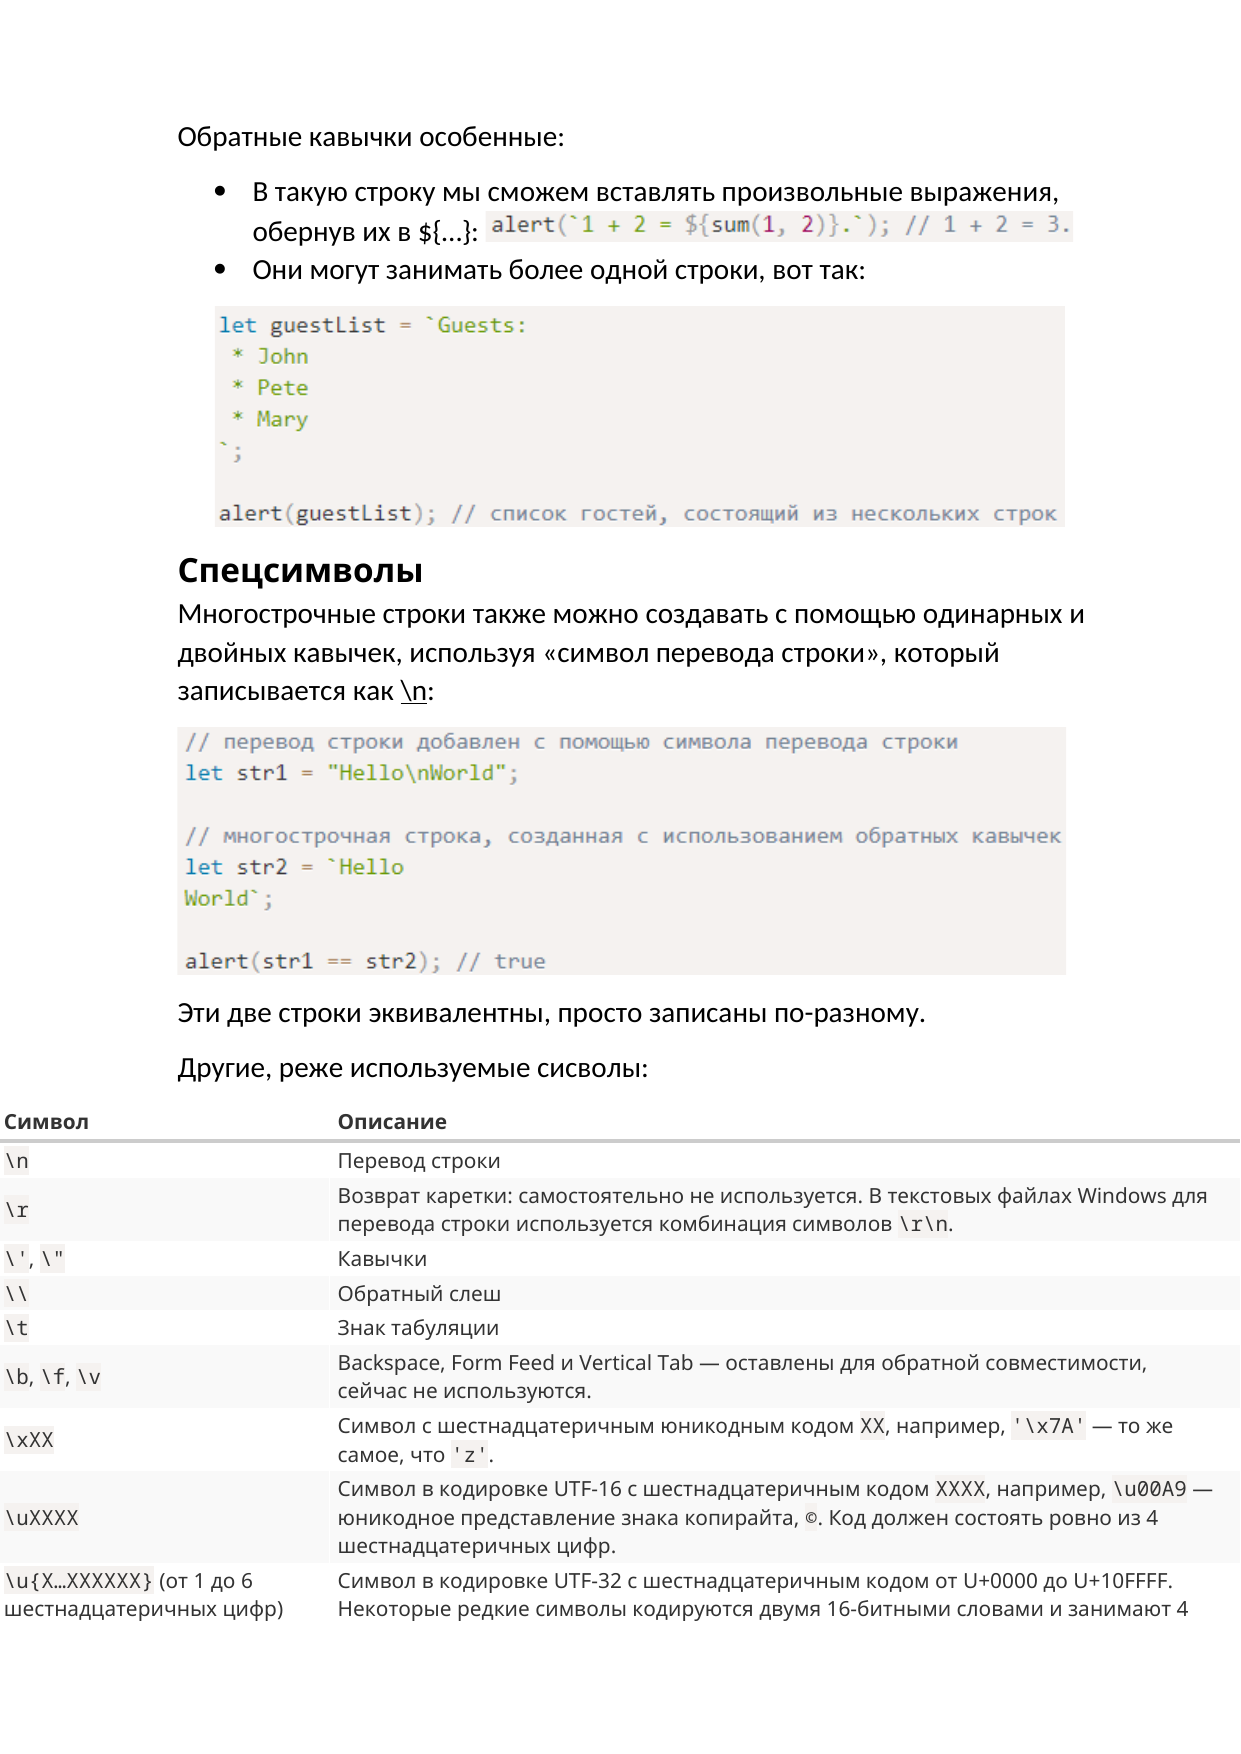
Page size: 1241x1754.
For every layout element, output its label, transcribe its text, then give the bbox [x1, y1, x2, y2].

picture [485, 211, 1074, 242]
table_header Символ [0, 1104, 329, 1138]
list Они могут занимать более одной строки, вот так: [215, 251, 1152, 287]
table_cell Символ с шестнадцатеричным юникодным кодом XX, например, '\x7A' — то же самое, что 'z'. [330, 1408, 1240, 1471]
table_cell \b, \f, \v [0, 1345, 329, 1408]
table_cell Знак табуляции [330, 1310, 1240, 1345]
table_cell \n [0, 1143, 329, 1178]
table_cell \uXXXX [0, 1471, 329, 1563]
table_cell Backspace, Form Feed и Vertical Tab — оставлены для обратной совместимости, сейчас не используются. [330, 1345, 1240, 1408]
text Другие, реже используемые сисволы: [177, 1049, 1152, 1084]
picture [177, 727, 1067, 975]
table_cell \r [0, 1178, 329, 1241]
table_cell \', \" [0, 1241, 329, 1276]
table_cell Символ в кодировке UTF-16 с шестнадцатеричным кодом XXXX, например, \u00A9 — юникодное представление знака копирайта, ©. Код должен состоять ровно из 4 шестнадцатеричных цифр. [330, 1471, 1240, 1563]
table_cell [0, 1563, 329, 1626]
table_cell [330, 1563, 1240, 1626]
table_header Описание [330, 1104, 1240, 1138]
table_cell \xXX [0, 1408, 329, 1471]
text Многострочные строки также можно создавать с помощью одинарных и двойных кавычек, используя «символ перевода строки», который записывается как \n: [177, 595, 1152, 708]
text Эти две строки эквивалентны, просто записаны по-разному. [177, 994, 1152, 1029]
table_cell \t [0, 1310, 329, 1345]
table_cell \\ [0, 1276, 329, 1310]
table_cell Обратный слеш [330, 1276, 1240, 1310]
table_cell Возврат каретки: самостоятельно не используется. В текстовых файлах Windows для перевода строки используется комбинация символов \r\n. [330, 1178, 1240, 1241]
text Обратные кавычки особенные: [177, 118, 1152, 154]
picture [214, 306, 1065, 527]
subtitle Спецсимволы [177, 546, 1152, 592]
table_cell Кавычки [330, 1241, 1240, 1276]
table_cell Перевод строки [330, 1143, 1240, 1178]
